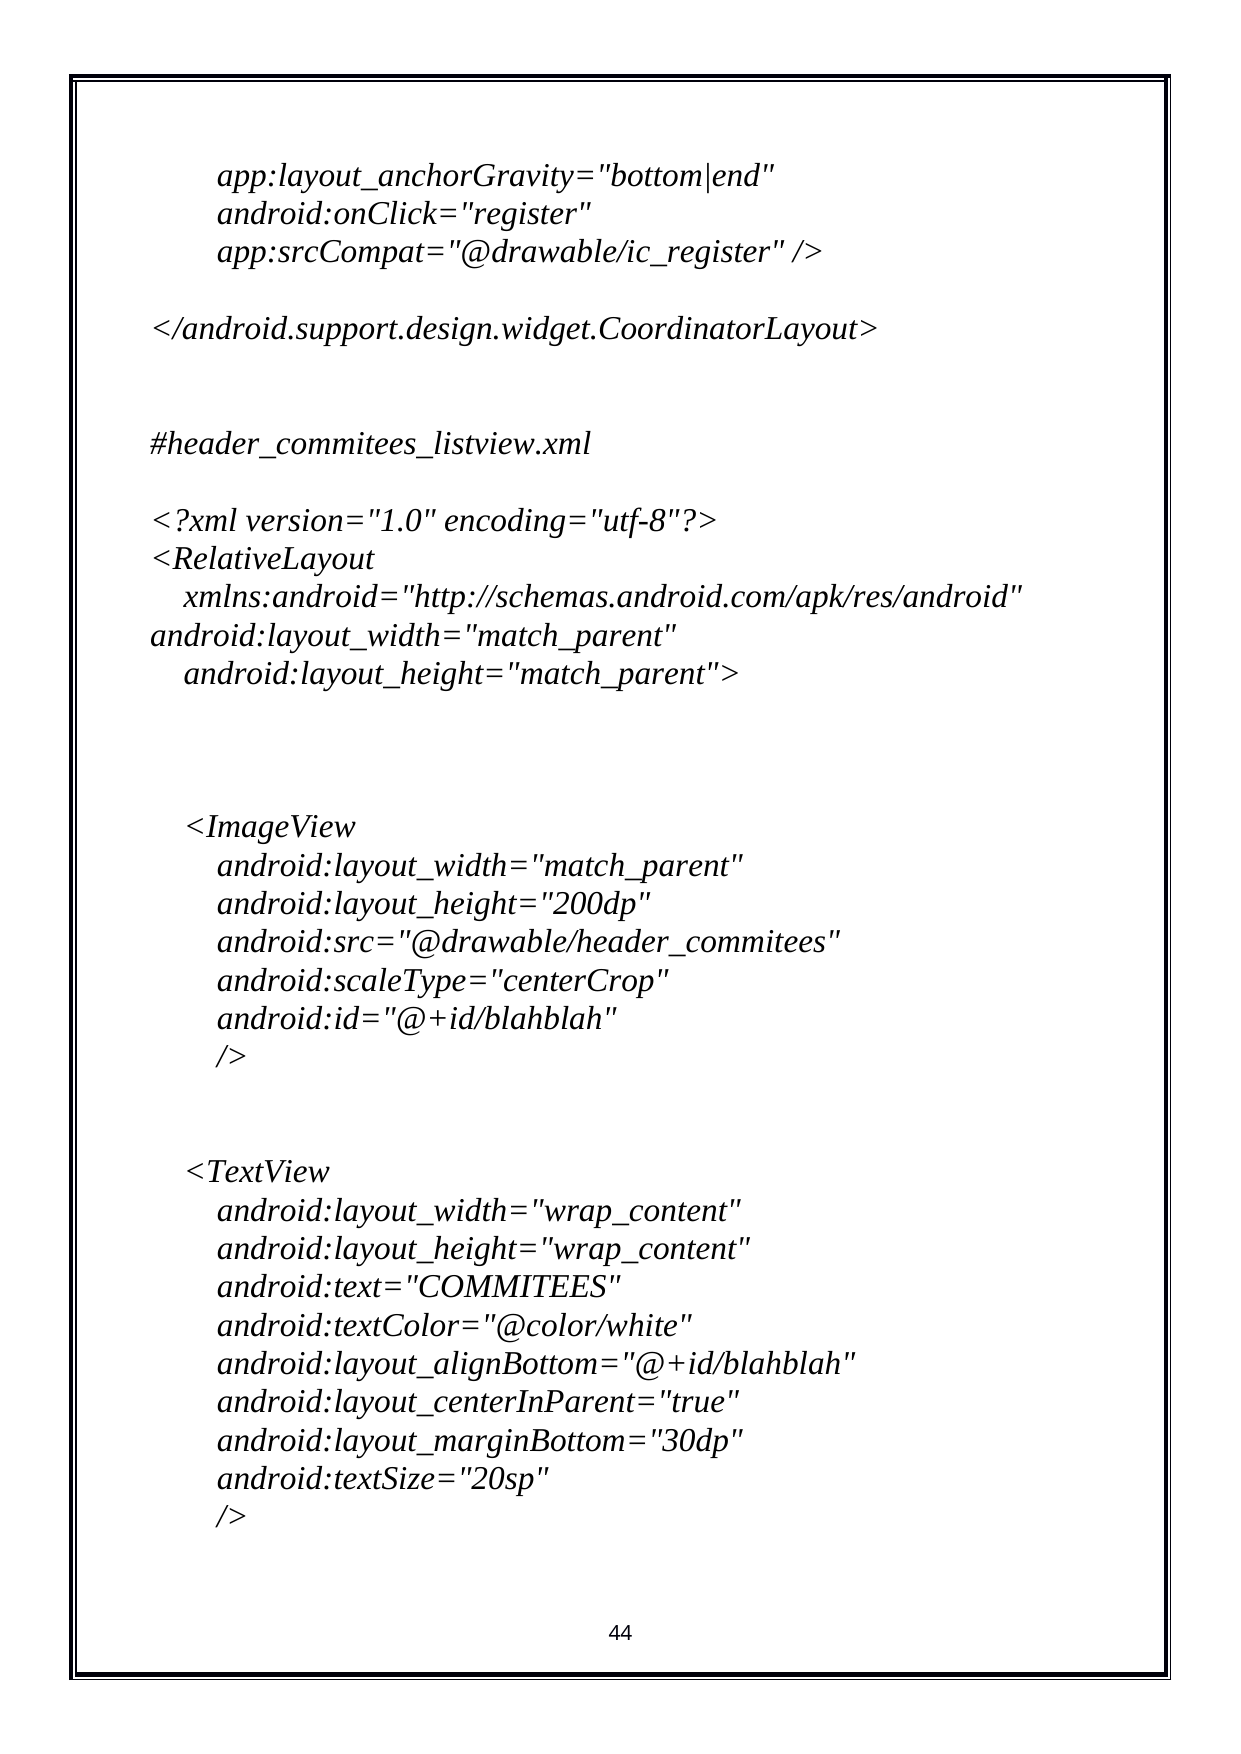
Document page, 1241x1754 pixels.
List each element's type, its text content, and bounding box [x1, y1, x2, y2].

text android:layout_height="200dp" [150, 883, 1090, 922]
text android:layout_marginBottom="30dp" [150, 1420, 1090, 1458]
text android:src="@drawable/header_commitees" [150, 922, 1090, 960]
text <?xml version="1.0" encoding="utf-8"?> [150, 500, 1090, 538]
text app:layout_anchorGravity="bottom|end" [150, 155, 1090, 193]
text /> [150, 1497, 1090, 1535]
text android:id="@+id/blahblah" [150, 998, 1090, 1037]
text android:layout_width="match_parent" [150, 845, 1090, 883]
text android:layout_width="wrap_content" [150, 1190, 1090, 1228]
text android:text="COMMITEES" [150, 1267, 1090, 1305]
text </android.support.design.widget.CoordinatorLayout> [150, 308, 1090, 347]
text /> [150, 1037, 1090, 1075]
text android:layout_height="match_parent"> [150, 653, 1090, 692]
text android:layout_centerInParent="true" [150, 1382, 1090, 1420]
text android:onClick="register" [150, 193, 1090, 232]
text android:layout_alignBottom="@+id/blahblah" [150, 1343, 1090, 1382]
text app:srcCompat="@drawable/ic_register" /> [150, 232, 1090, 270]
text <ImageView [150, 807, 1090, 845]
text android:scaleType="centerCrop" [150, 960, 1090, 998]
text xmlns:android="http://schemas.android.com/apk/res/android" android:layout_width="match_parent" [150, 577, 1090, 653]
text android:layout_height="wrap_content" [150, 1228, 1090, 1267]
text android:textColor="@color/white" [150, 1305, 1090, 1343]
text #header_commitees_listview.xml [150, 423, 1090, 462]
text <TextView [150, 1152, 1090, 1190]
text <RelativeLayout [150, 538, 1090, 577]
text android:textSize="20sp" [150, 1458, 1090, 1497]
